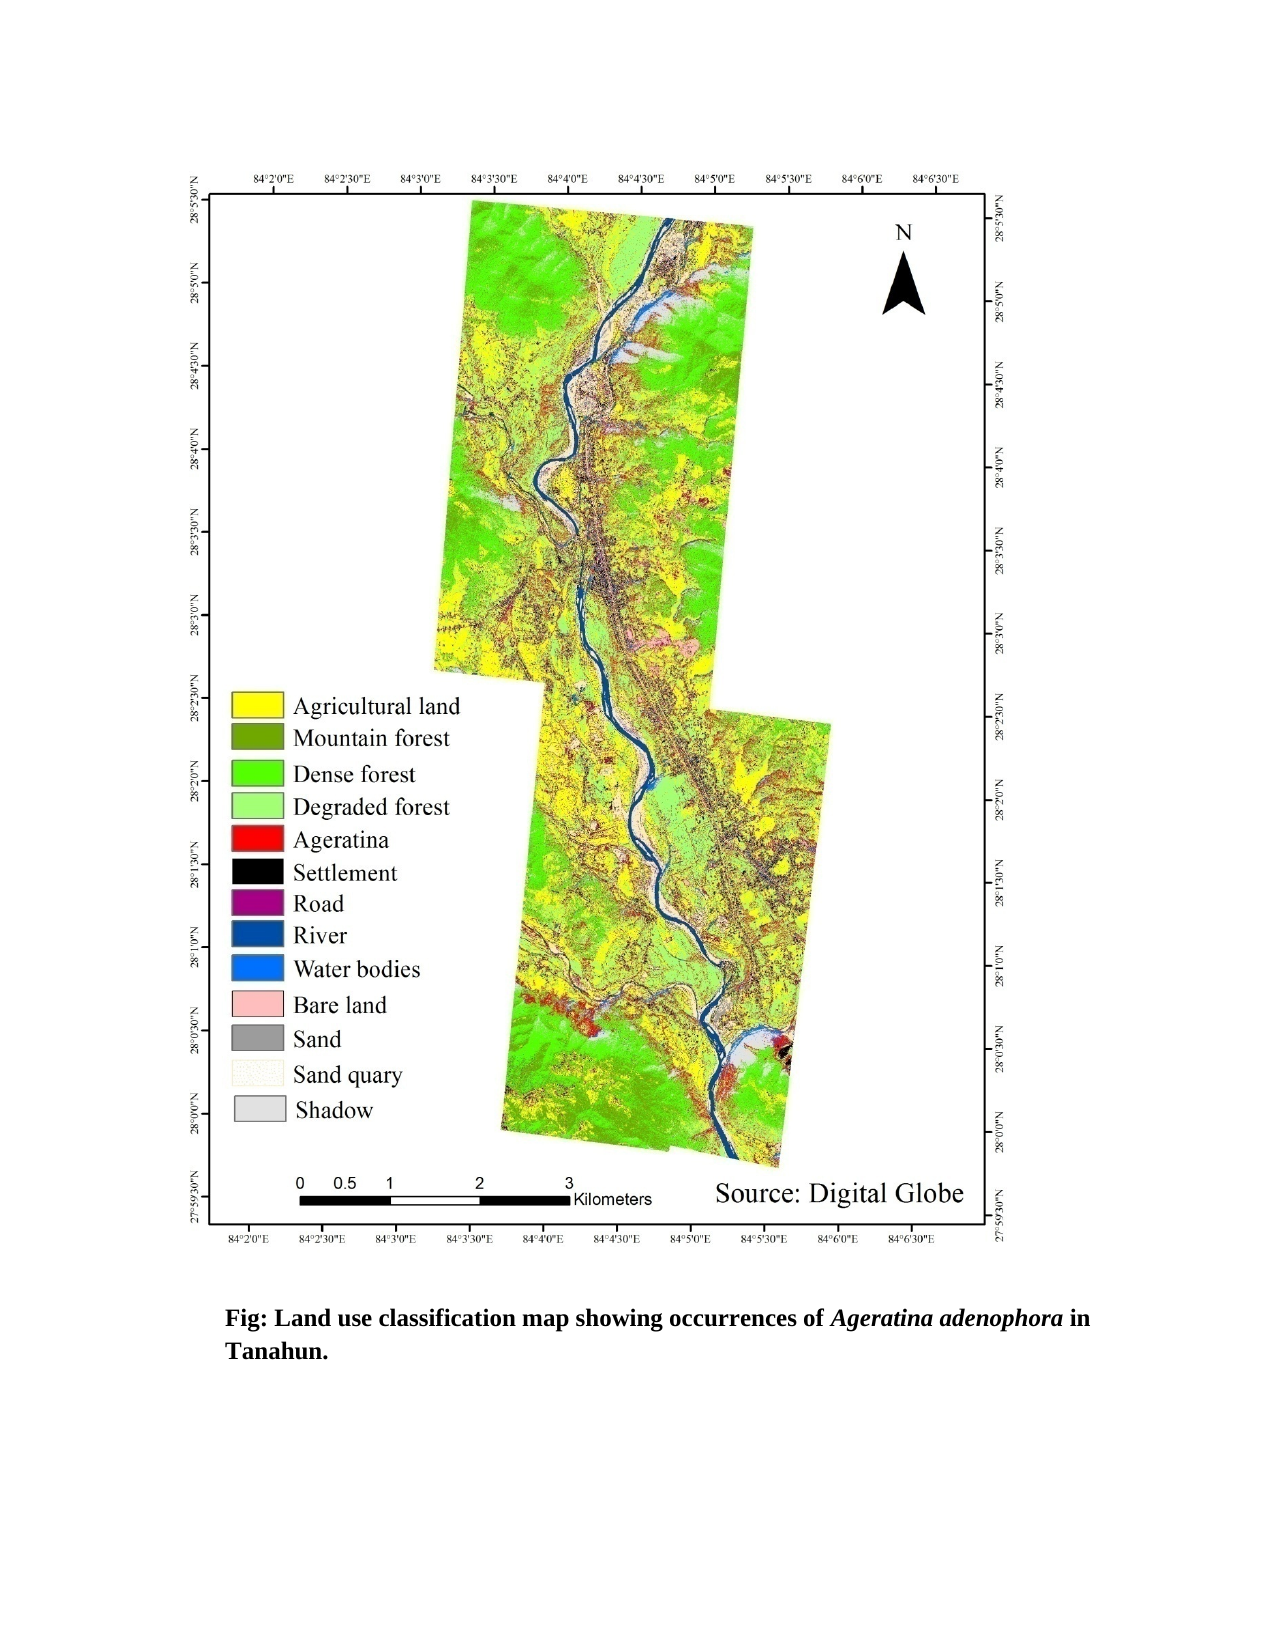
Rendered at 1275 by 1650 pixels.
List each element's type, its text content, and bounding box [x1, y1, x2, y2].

picture [156, 150, 1028, 1279]
text Fig: Land use classification map showing occurrences of Ageratina adenophora in Tanahun. [225, 1303, 1125, 1365]
